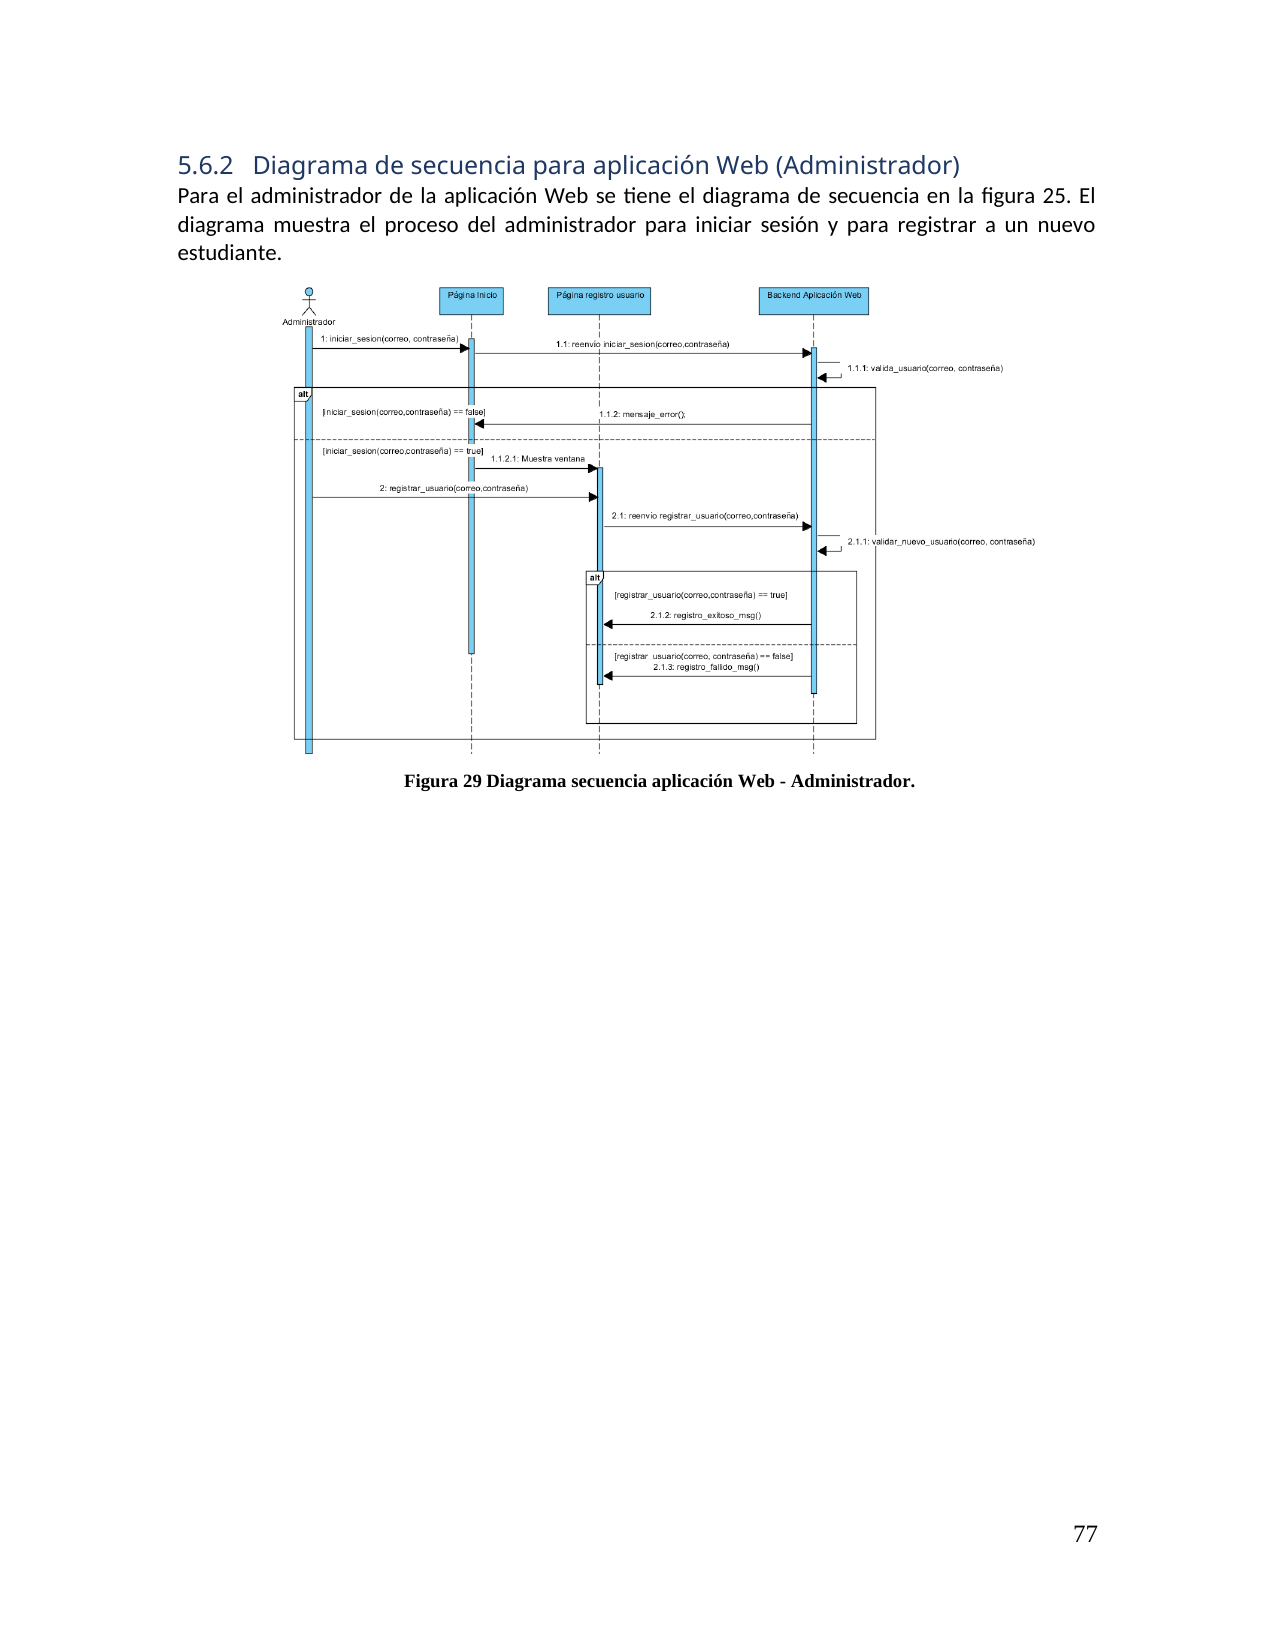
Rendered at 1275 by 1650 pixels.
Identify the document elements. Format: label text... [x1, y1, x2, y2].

subtitle Diagrama de secuencia para aplicación Web (Administrador) [177, 148, 1098, 182]
text Para el administrador de la aplicación Web se tiene el diagrama de secuencia en la figura 25. El diagrama muestra el proceso del administrador para iniciar sesión y para registrar a un nuevo estudiante. [177, 182, 1098, 266]
picture [280, 282, 1040, 754]
text Figura 29 Diagrama secuencia aplicación Web - Administrador. [177, 770, 1098, 791]
